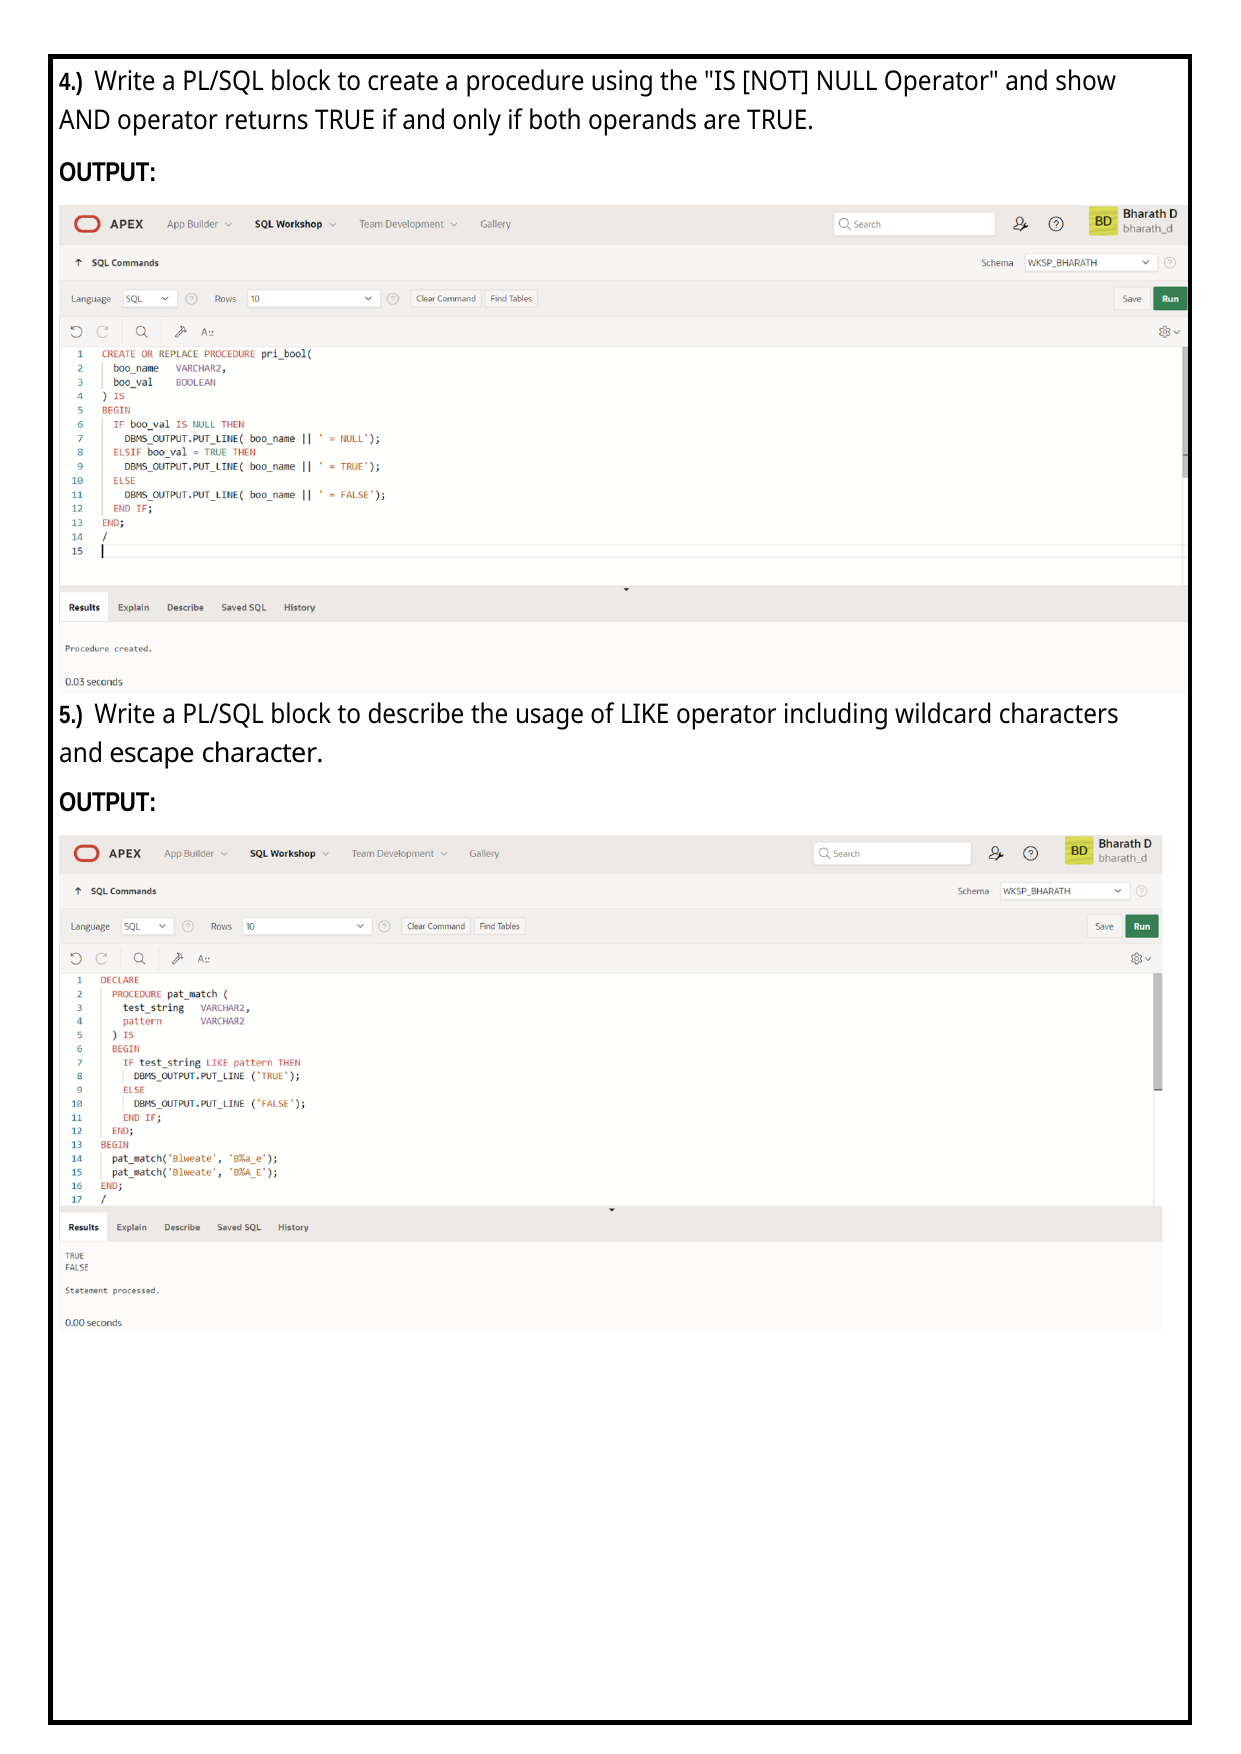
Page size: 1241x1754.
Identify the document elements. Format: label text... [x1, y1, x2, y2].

list Write a PL/SQL block to describe the usage of LIKE operator including wildcard characters and escape character. [59, 202, 1121, 770]
list Write a PL/SQL block to create a procedure using the "IS [NOT] NULL Operator" and show AND operator returns TRUE if and only if both operands are TRUE. [59, 62, 1128, 137]
picture [1121, 205, 1188, 694]
subtitle OUTPUT: [59, 786, 1188, 817]
picture [59, 835, 1163, 1332]
subtitle OUTPUT: [59, 156, 1188, 187]
